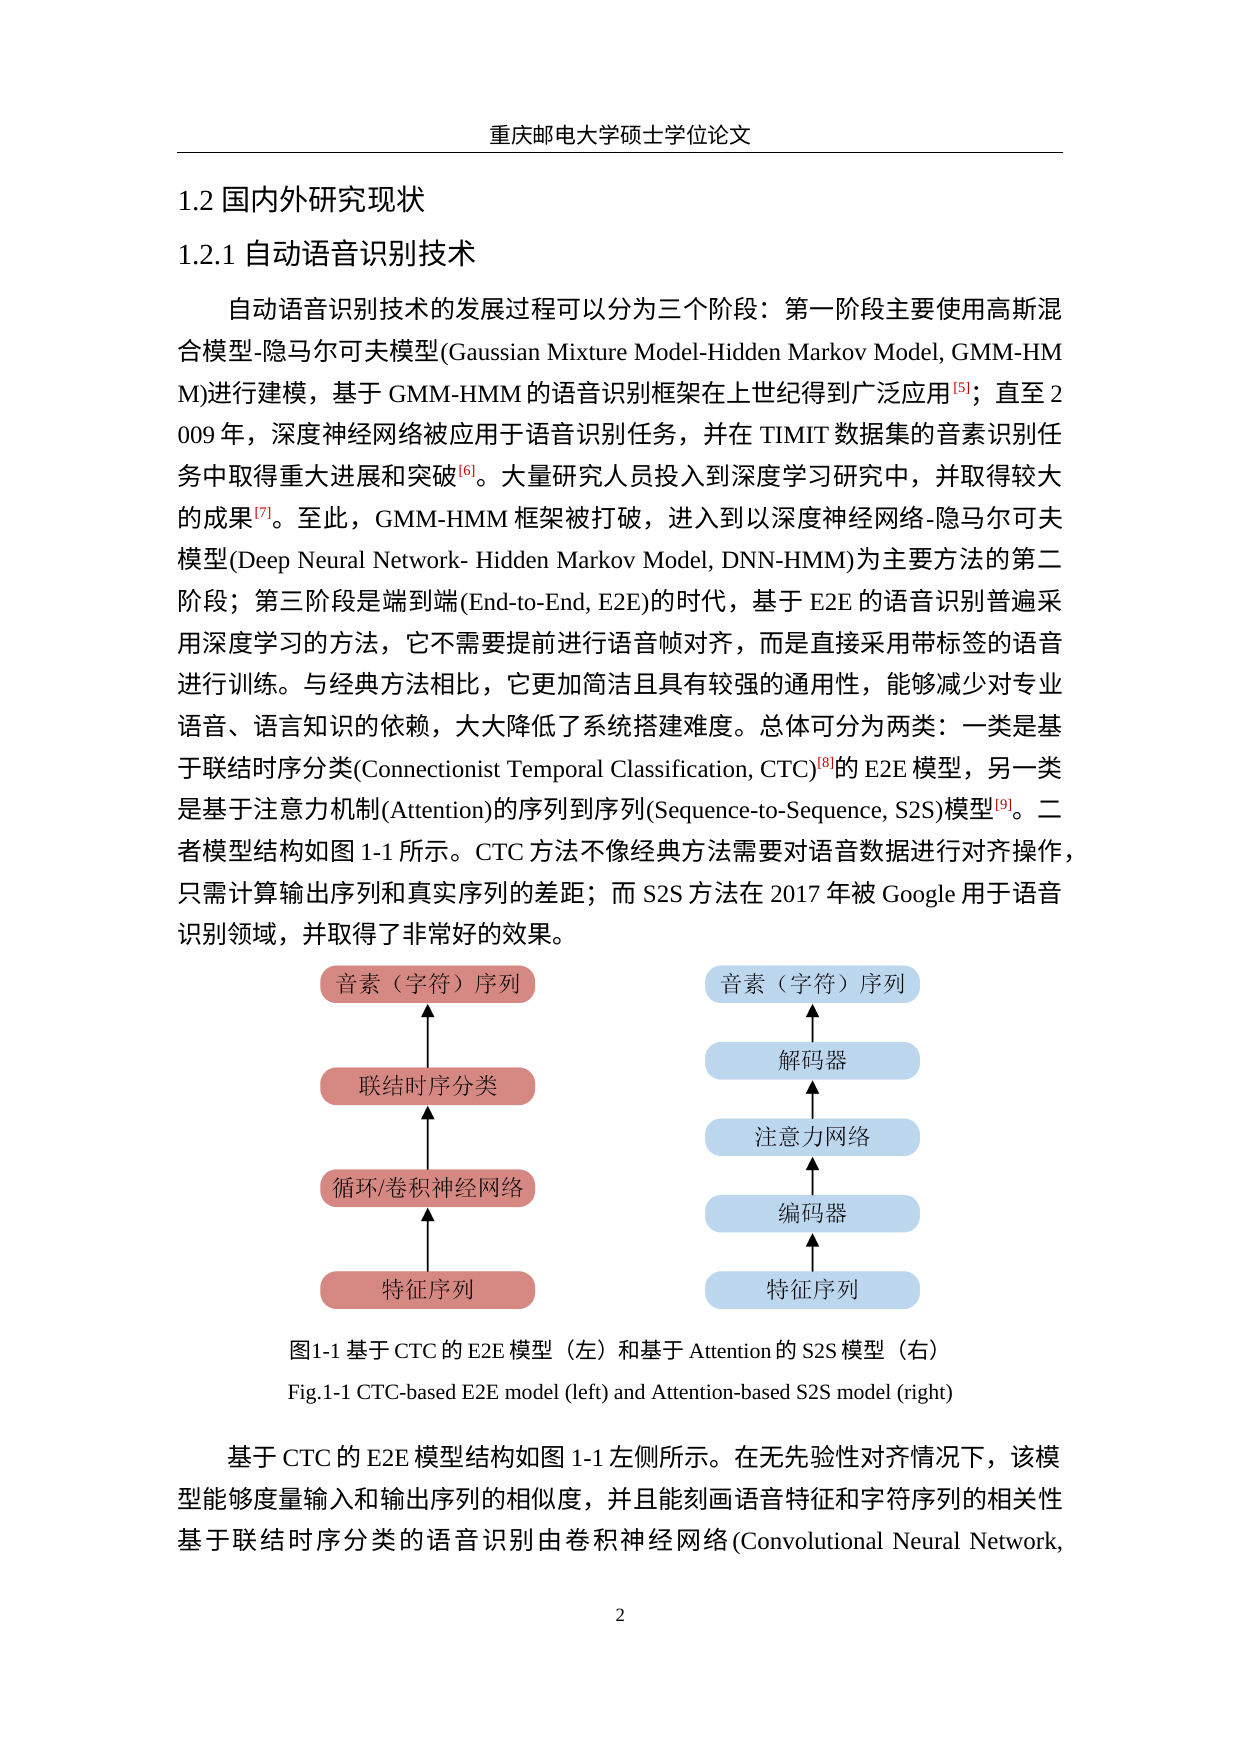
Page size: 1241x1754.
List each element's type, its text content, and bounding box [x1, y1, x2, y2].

text Fig.1-1 CTC-based E2E model (left) and Attention-based S2S model (right) [177, 1366, 1063, 1408]
picture [319, 964, 921, 1313]
text 自动语音识别技术的发展过程可以分为三个阶段：第一阶段主要使用高斯混合模型-隐马尔可夫模型(Gaussian Mixture Model-Hidden Markov Model, GMM-HMM)进行建模，基于GMM-HMM的语音识别框架在上世纪得到广泛应用[5]；直至2009年，深度神经网络被应用于语音识别任务，并在TIMIT数据集的音素识别任务中取得重大进展和突破[6]。大量研究人员投入到深度学习研究中，并取得较大的成果[7]。至此，GMM-HMM框架被打破，进入到以深度神经网络-隐马尔可夫模型(Deep Neural Network- Hidden Markov Model, DNN-HMM)为主要方法的第二阶段；第三阶段是端到端(End-to-End, E2E)的时代，基于E2E的语音识别普遍采用深度学习的方法，它不需要提前进行语音帧对齐，而是直接采用带标签的语音进行训练。与经典方法相比，它更加简洁且具有较强的通用性，能够减少对专业语音、语言知识的依赖，大大降低了系统搭建难度。总体可分为两类：一类是基于联结时序分类(Connectionist Temporal Classification, CTC)[8]的E2E模型，另一类是基于注意力机制(Attention)的序列到序列(Sequence-to-Sequence, S2S)模型[9]。二者模型结构如图1-1所示。CTC方法不像经典方法需要对语音数据进行对齐操作，只需计算输出序列和真实序列的差距；而S2S方法在2017年被Google用于语音识别领域，并取得了非常好的效果。 [177, 286, 1063, 952]
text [177, 1433, 1063, 1558]
text 图1-1 基于CTC的E2E模型（左）和基于Attention的S2S模型（右） [177, 1325, 1063, 1366]
subtitle 国内外研究现状 [177, 177, 1063, 219]
subtitle 自动语音识别技术 [177, 231, 1063, 273]
